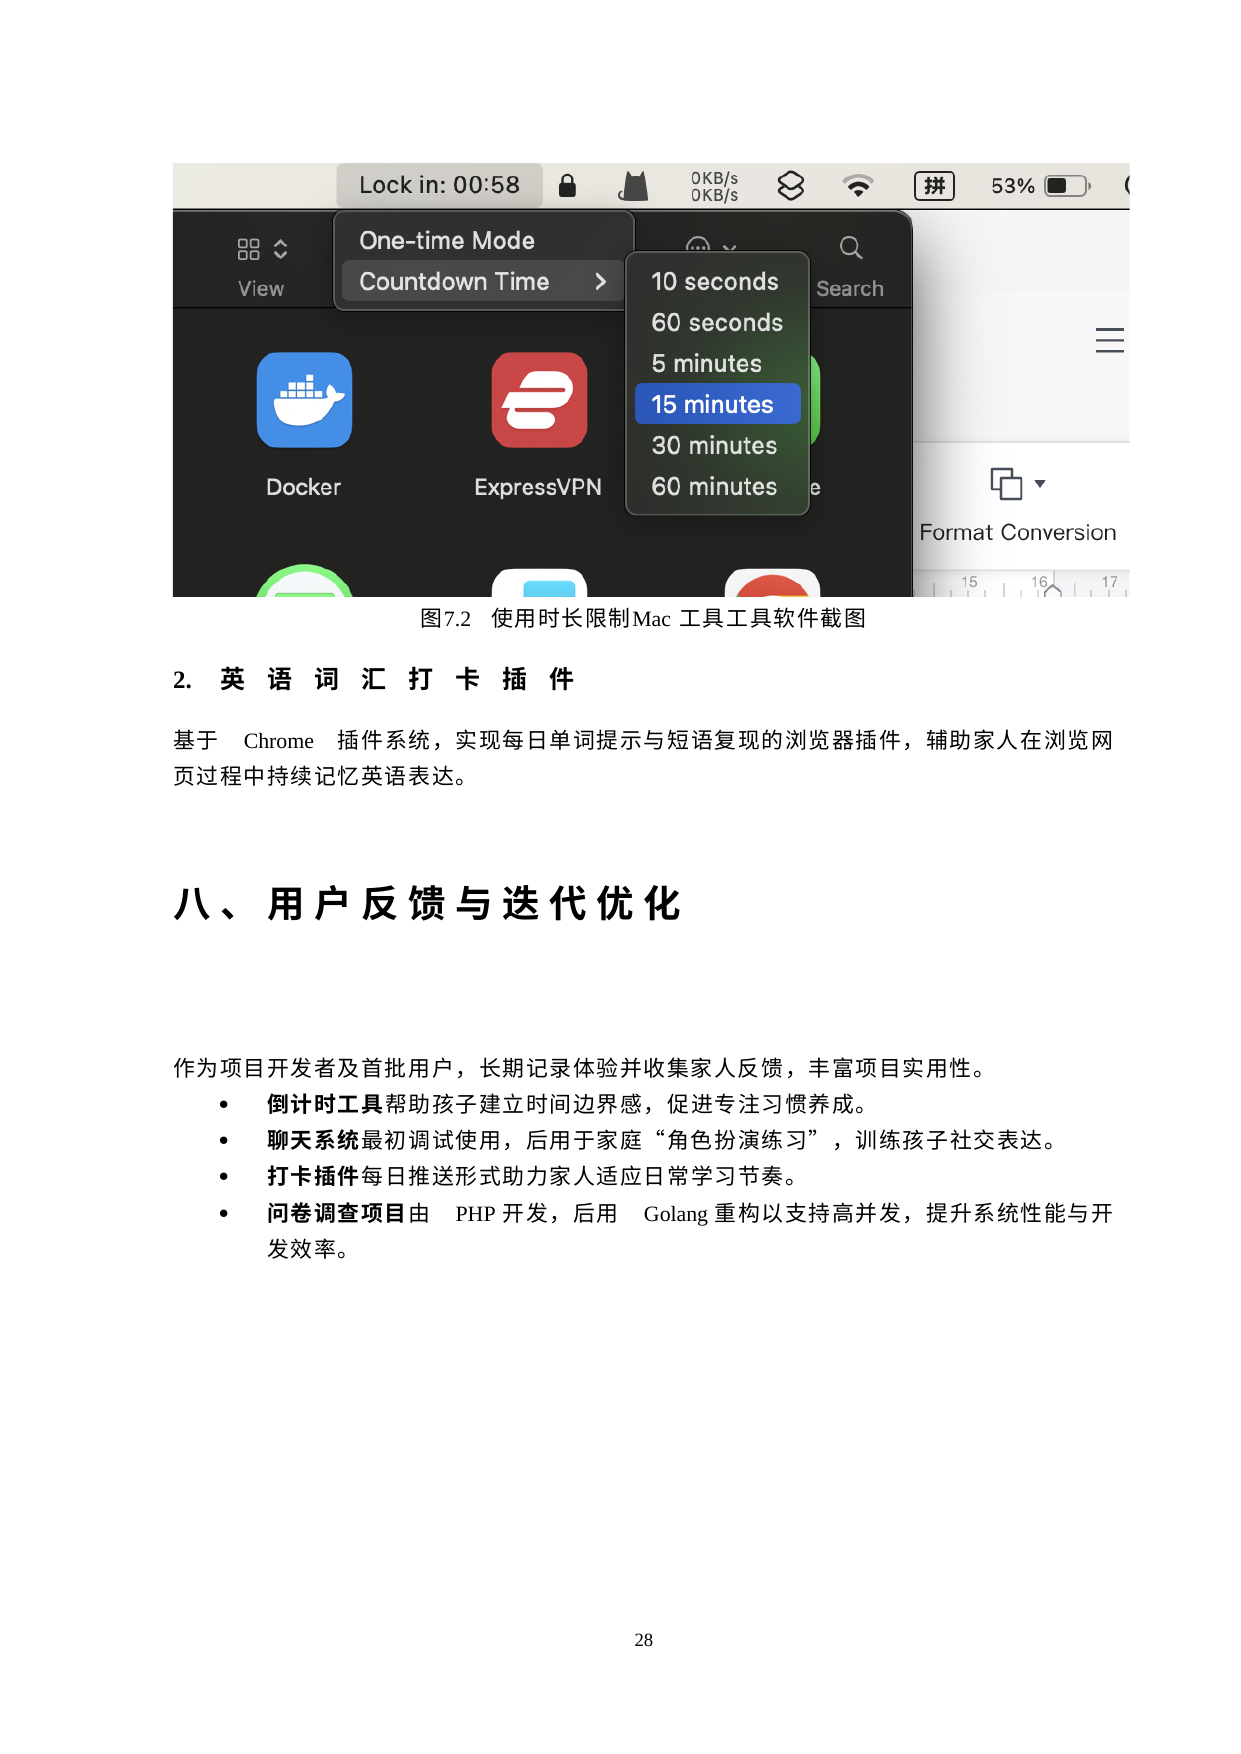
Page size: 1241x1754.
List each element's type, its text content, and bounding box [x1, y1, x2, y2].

text 作为项目开发者及首批用户，长期记录体验并收集家人反馈，丰富项目实用性。 [173, 1048, 1114, 1084]
subtitle 2. 英语词汇打卡插件 [173, 659, 1114, 696]
text 基于 Chrome 插件系统，实现每日单词提示与短语复现的浏览器插件，辅助家人在浏览网页过程中持续记忆英语表达。 [173, 721, 1114, 793]
list 打卡插件每日推送形式助力家人适应日常学习节奏。 [210, 1157, 1114, 1193]
list 聊天系统最初调试使用，后用于家庭“角色扮演练习”，训练孩子社交表达。 [210, 1121, 1114, 1157]
subtitle 八、用户反馈与迭代优化 [173, 865, 1114, 937]
text 图7.2 使用时长限制Mac工具工具软件截图 [173, 598, 1114, 634]
list 问卷调查项目由 PHP 开发，后用 Golang 重构以支持高并发，提升系统性能与开发效率。 [210, 1193, 1114, 1266]
picture [172, 163, 1130, 597]
list 倒计时工具帮助孩子建立时间边界感，促进专注习惯养成。 [210, 1084, 1114, 1121]
